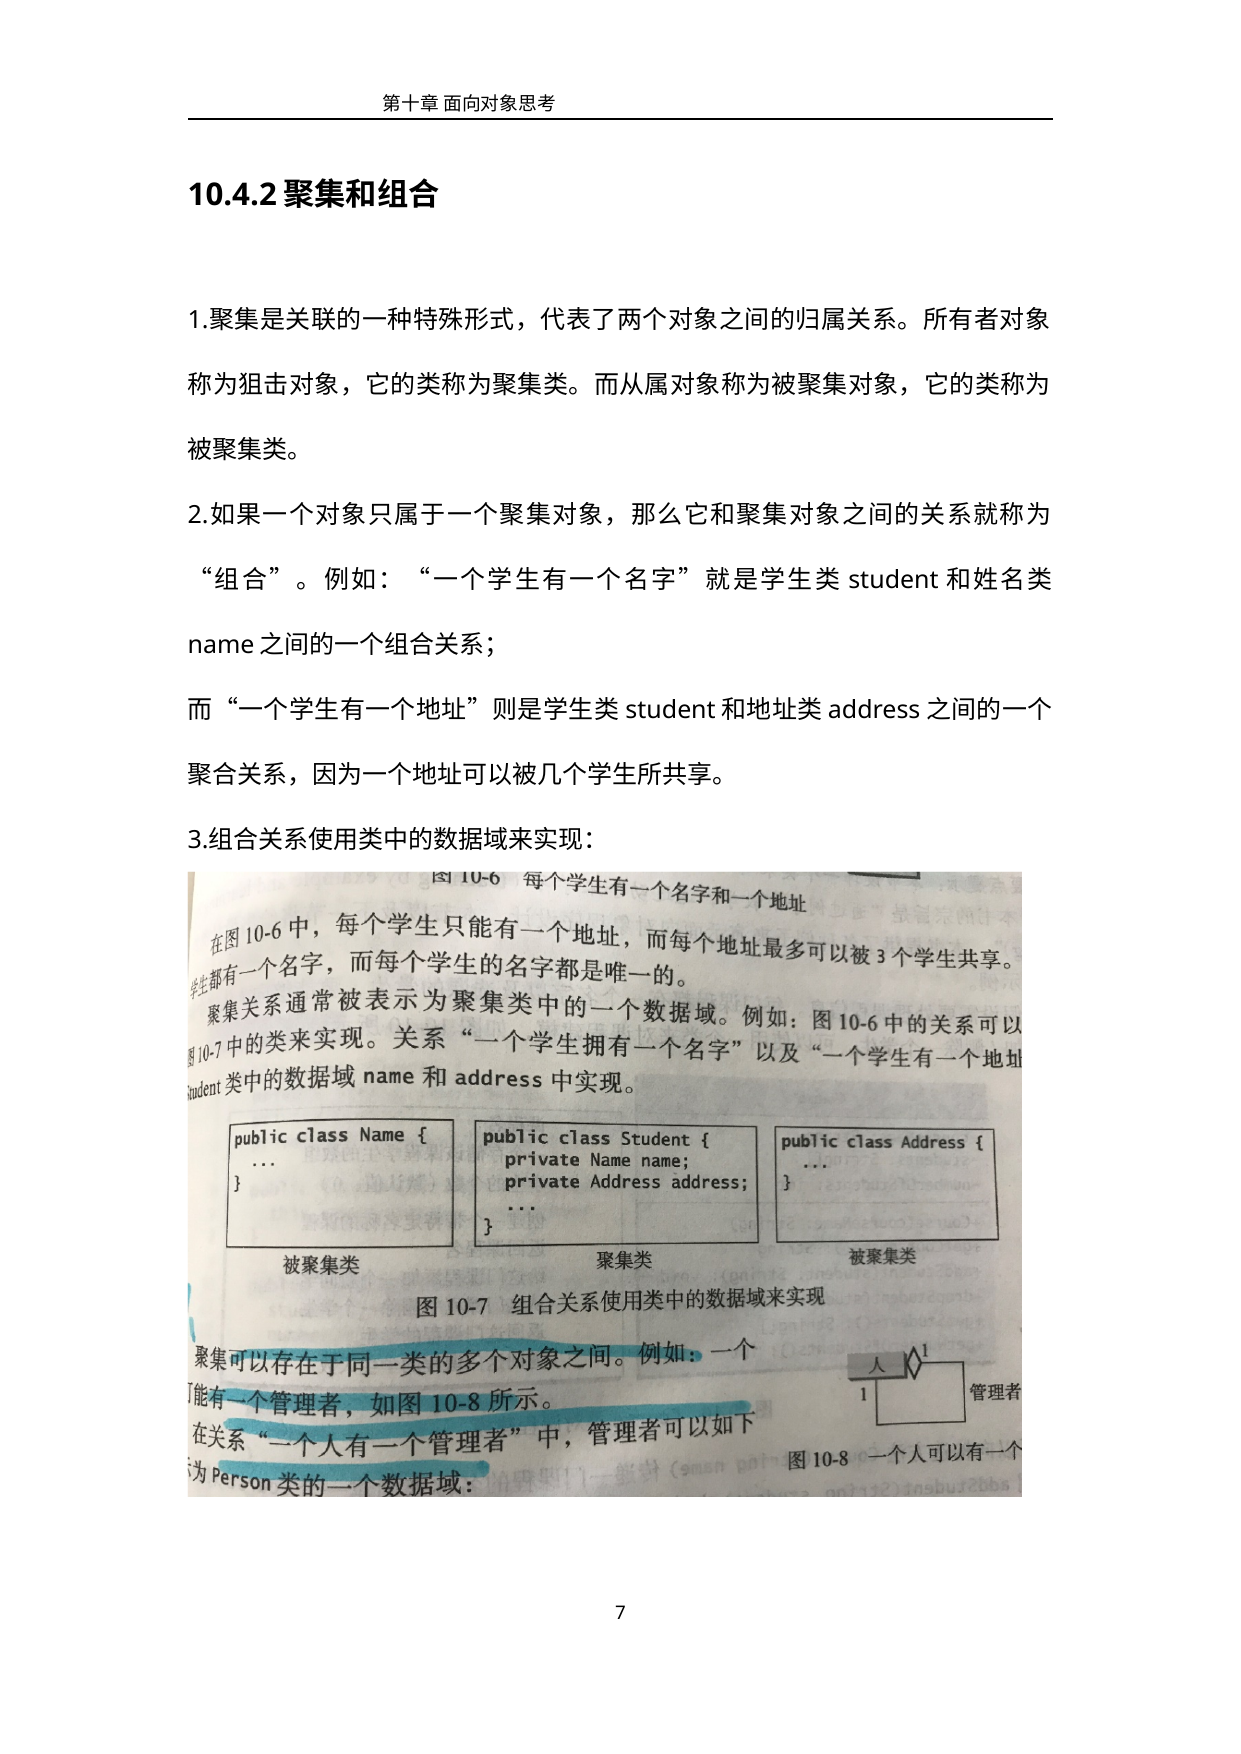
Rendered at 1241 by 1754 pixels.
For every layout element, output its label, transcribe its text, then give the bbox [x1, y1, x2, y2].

subtitle 10.4.2聚集和组合 [187, 160, 1053, 225]
picture [189, 872, 1021, 1497]
text 而“一个学生有一个地址”则是学生类student和地址类address之间的一个聚合关系，因为一个地址可以被几个学生所共享。 [187, 675, 1053, 805]
text 3.组合关系使用类中的数据域来实现： [187, 805, 1053, 870]
text 1.聚集是关联的一种特殊形式，代表了两个对象之间的归属关系。所有者对象称为狙击对象，它的类称为聚集类。而从属对象称为被聚集对象，它的类称为被聚集类。 [187, 285, 1053, 480]
text 2.如果一个对象只属于一个聚集对象，那么它和聚集对象之间的关系就称为“组合”。例如：“一个学生有一个名字”就是学生类student和姓名类name之间的一个组合关系； [187, 480, 1053, 675]
